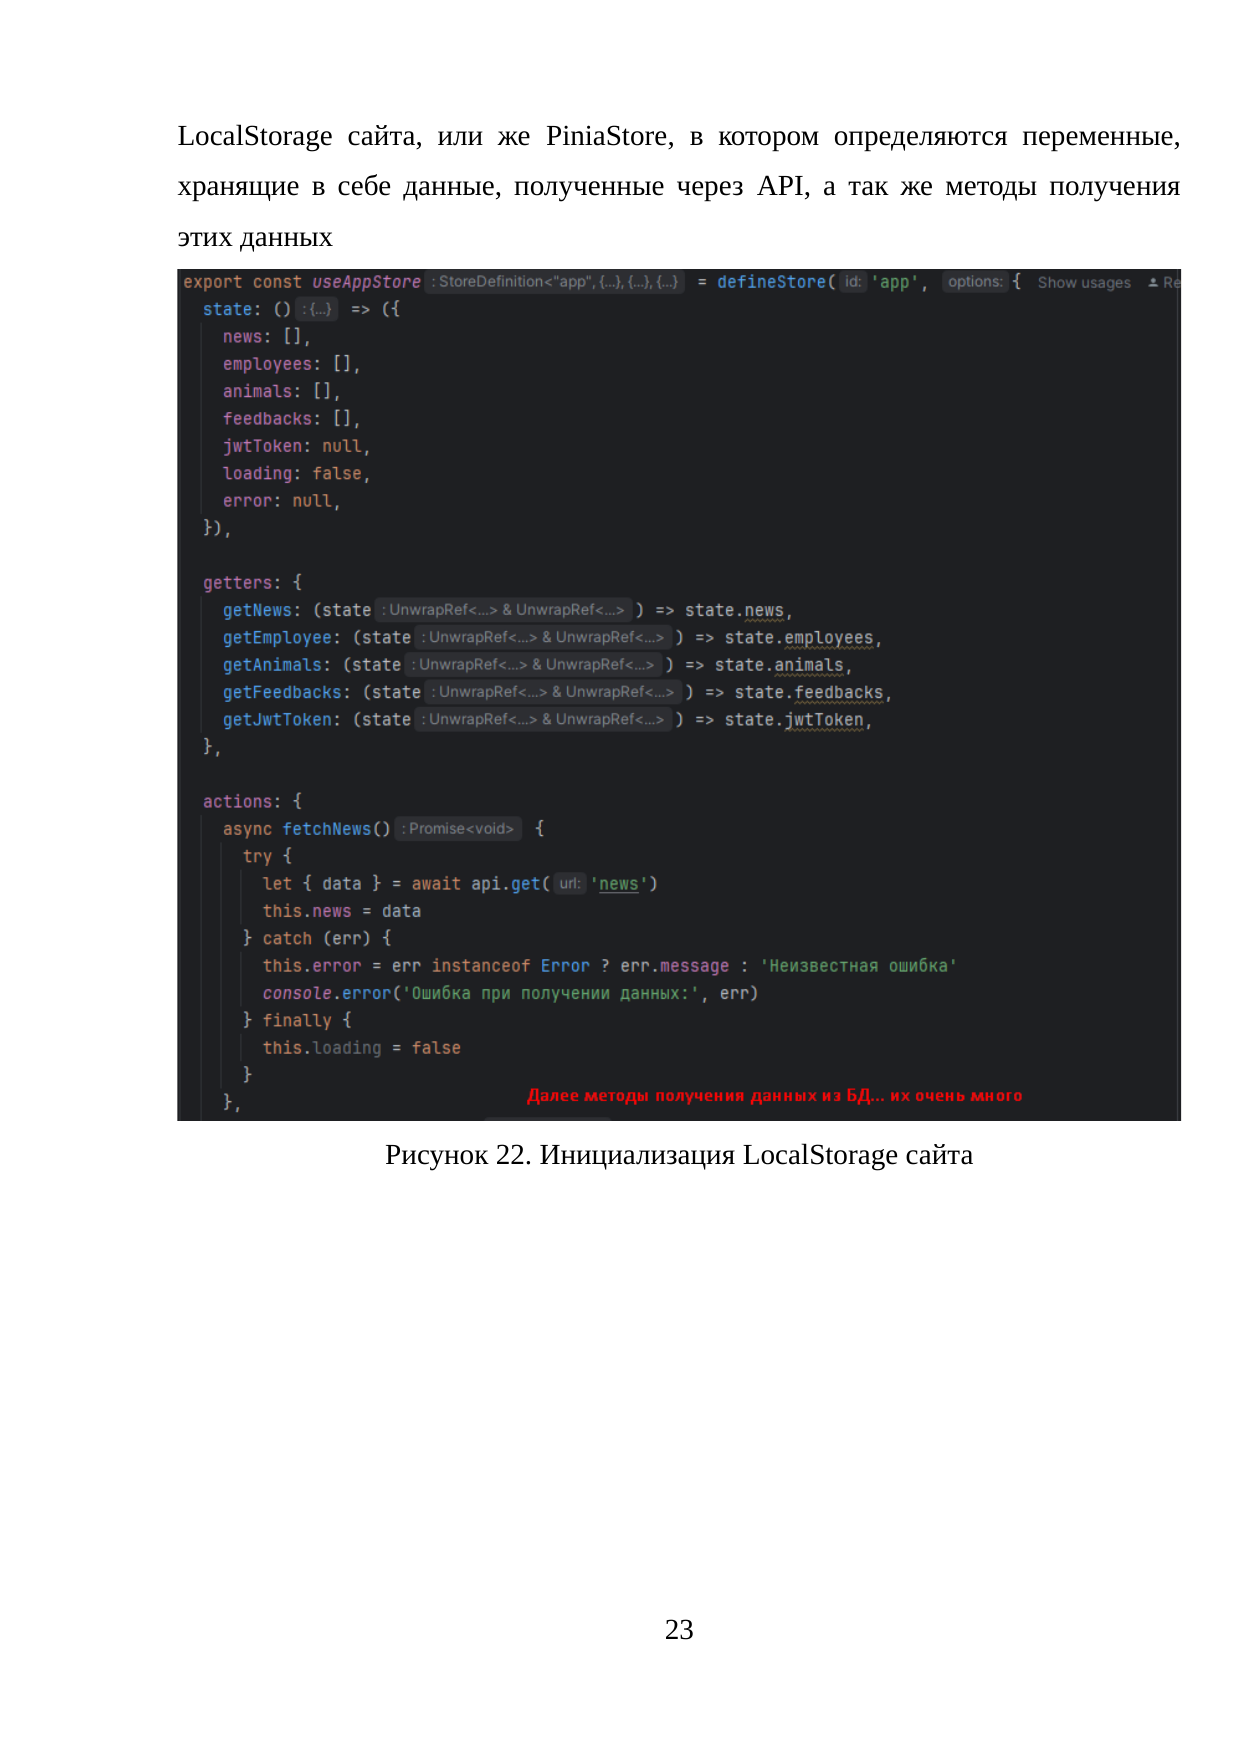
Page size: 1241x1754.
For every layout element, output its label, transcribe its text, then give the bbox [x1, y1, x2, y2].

picture [177, 269, 1182, 1121]
text LocalStorage сайта, или же PiniaStore, в котором определяются переменные, хранящие в себе данные, полученные через API, а так же методы получения этих данных [177, 118, 1181, 252]
text Рисунок 22. Инициализация LocalStorage сайта [177, 1137, 1181, 1171]
